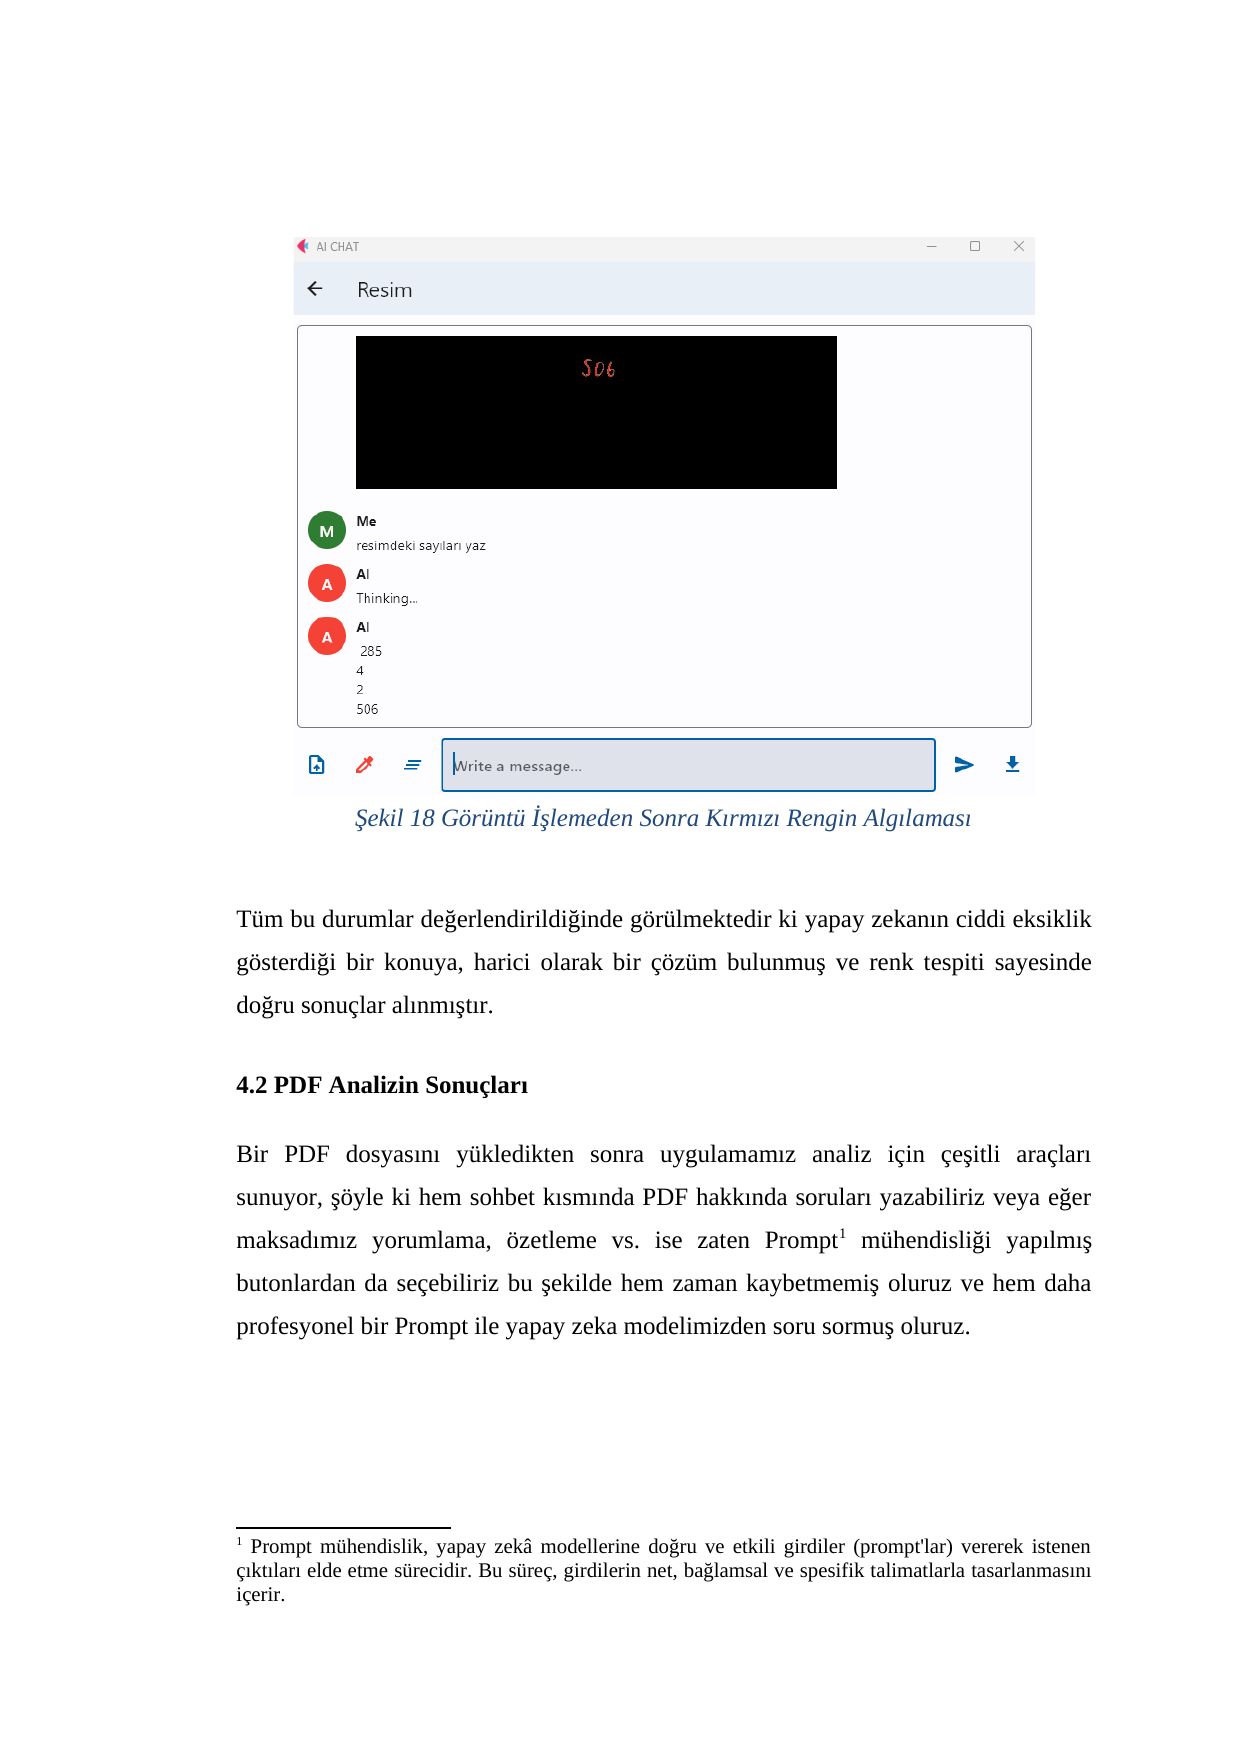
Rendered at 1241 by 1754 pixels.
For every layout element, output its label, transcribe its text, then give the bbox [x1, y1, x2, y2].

subtitle 4.2 PDF Analizin Sonuçları [236, 1071, 1092, 1099]
text Tüm bu durumlar değerlendirildiğinde görülmektedir ki yapay zekanın ciddi eksiklik gösterdiği bir konuya, harici olarak bir çözüm bulunmuş ve renk tespiti sayesinde doğru sonuçlar alınmıştır. [236, 904, 1092, 1019]
picture [293, 237, 1036, 795]
text Bir PDF dosyasını yükledikten sonra uygulamamız analiz için çeşitli araçları sunuyor, şöyle ki hem sohbet kısmında PDF hakkında soruları yazabiliriz veya eğer maksadımız yorumlama, özetleme vs. ise zaten Prompt mühendisliği yapılmış butonlardan da seçebiliriz bu şekilde hem zaman kaybetmemiş oluruz ve hem daha profesyonel bir Prompt ile yapay zeka modelimizden soru sormuş oluruz. [236, 1139, 1092, 1340]
